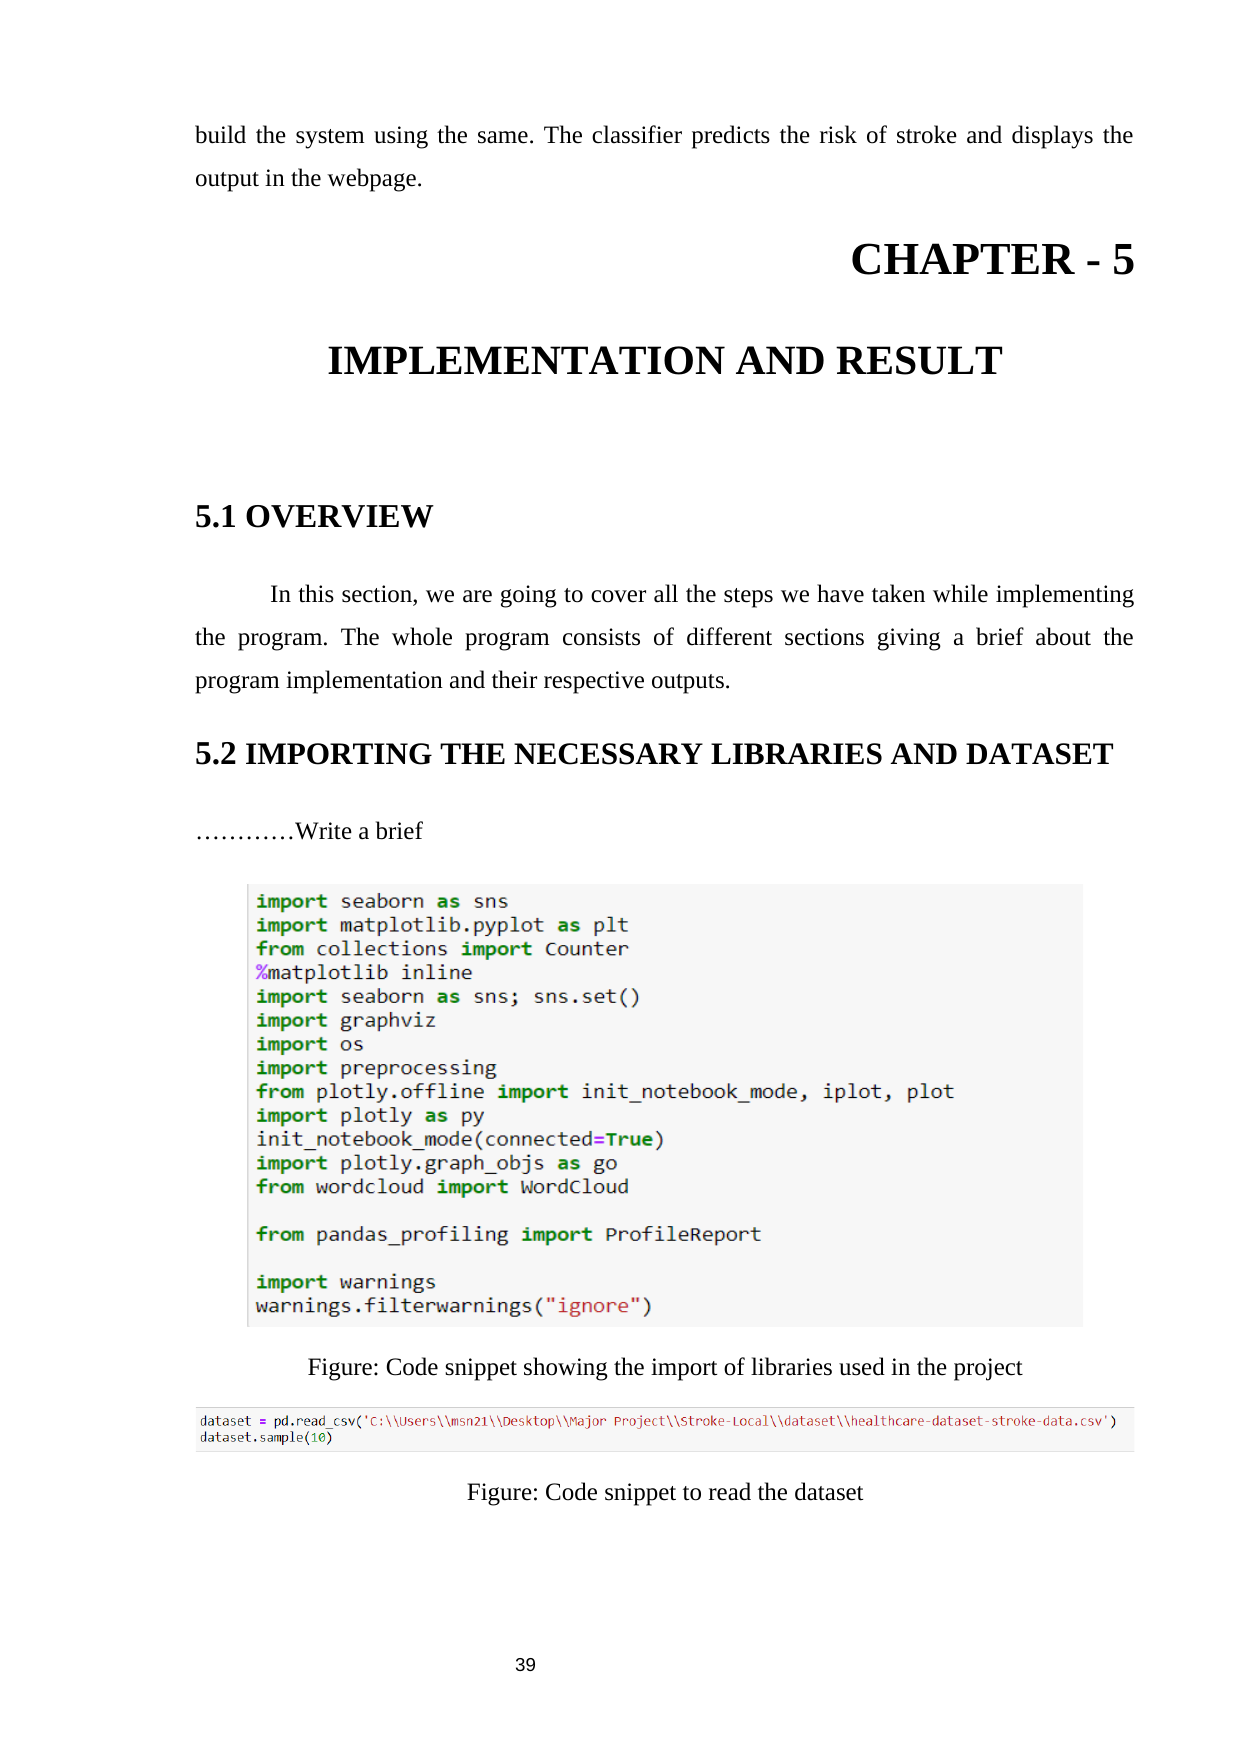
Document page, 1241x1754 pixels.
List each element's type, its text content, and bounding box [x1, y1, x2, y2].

text IMPLEMENTATION AND RESULT [195, 335, 1135, 383]
picture [247, 884, 1084, 1327]
text Figure: Code snippet to read the dataset [195, 1477, 1135, 1505]
text Figure: Code snippet showing the import of libraries used in the project [195, 1352, 1135, 1380]
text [195, 120, 1135, 192]
picture [195, 1405, 1135, 1452]
text …………Write a brief [195, 816, 1135, 845]
text CHAPTER - 5 [195, 231, 1135, 284]
text 5.2 IMPORTING THE NECESSARY LIBRARIES AND DATASET [195, 733, 1135, 772]
text 5.1 OVERVIEW [195, 497, 1135, 535]
text In this section, we are going to cover all the steps we have taken while implementing the program. The whole program consists of different sections giving a brief about the program implementation and their respective outputs. [195, 579, 1135, 694]
